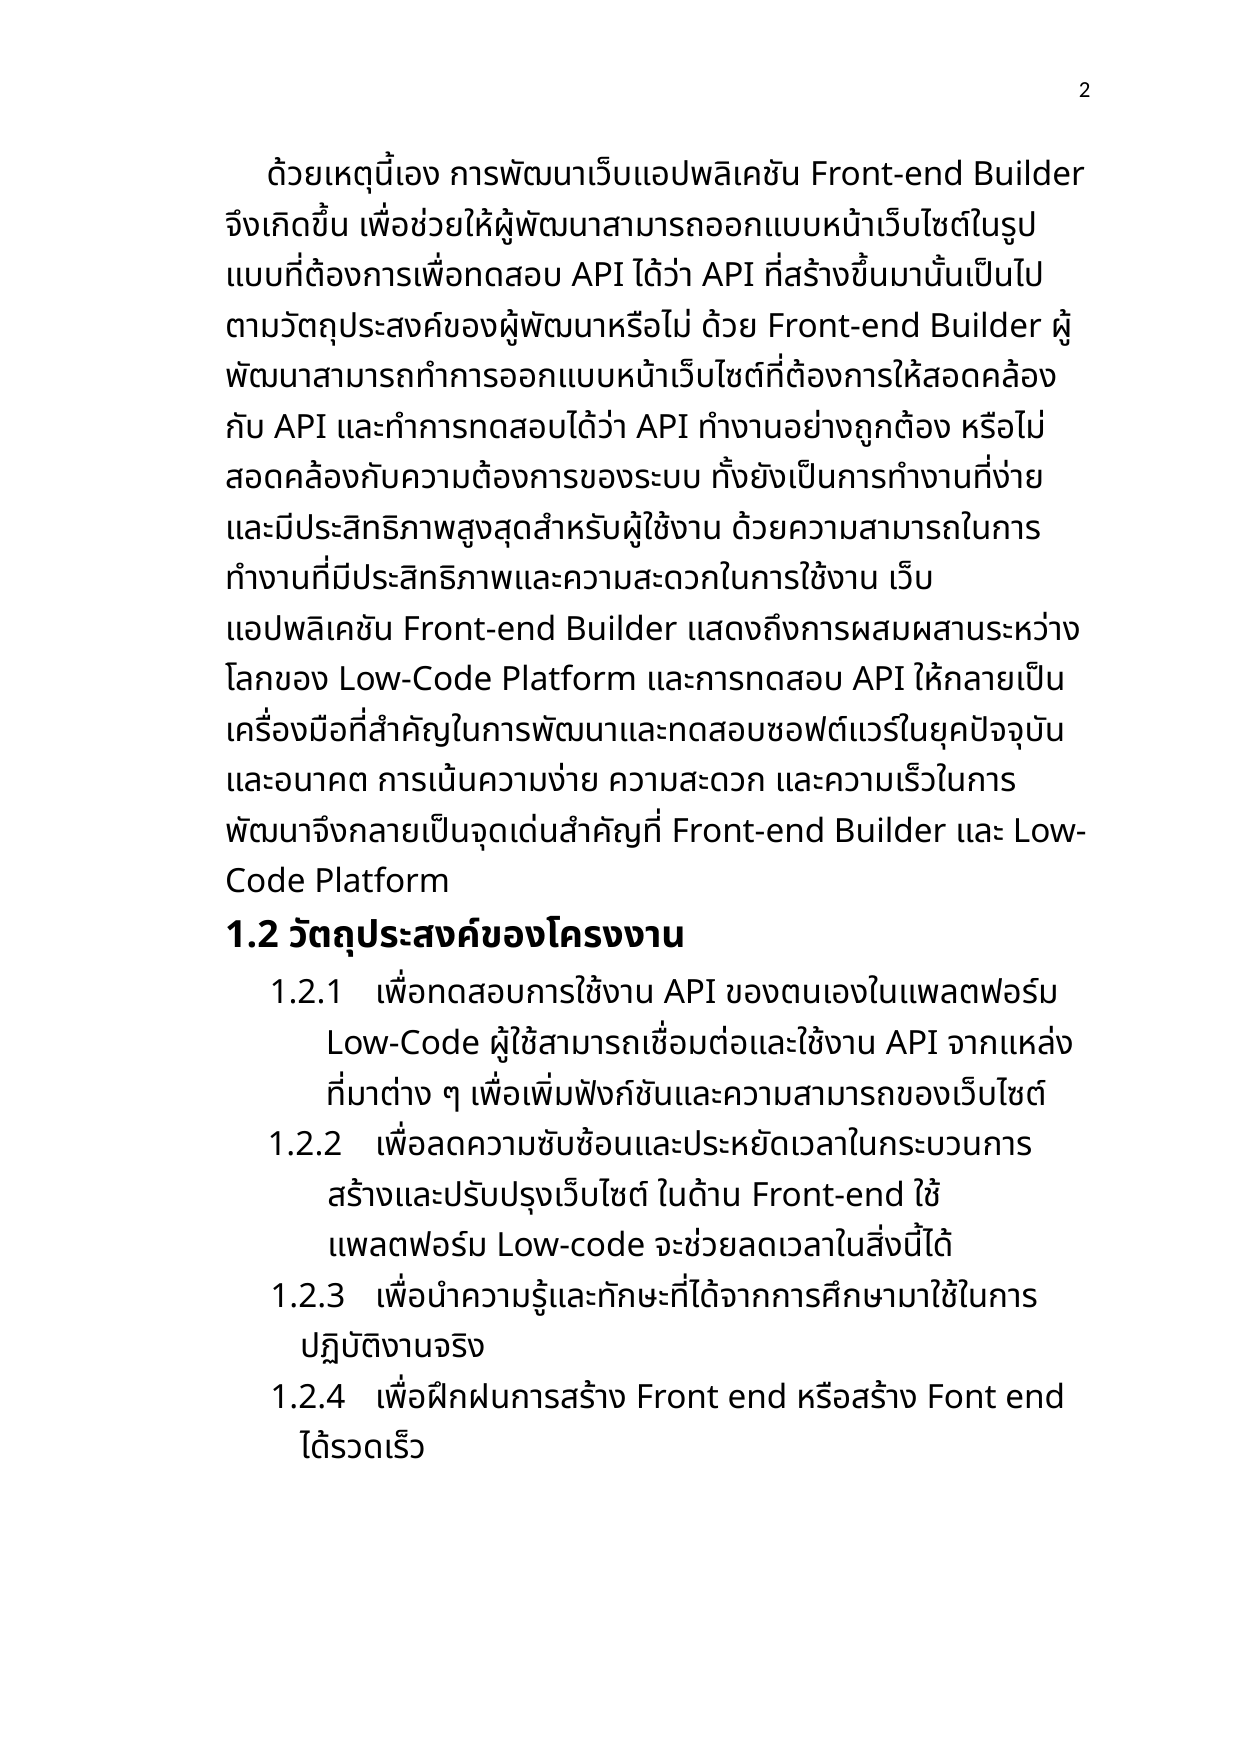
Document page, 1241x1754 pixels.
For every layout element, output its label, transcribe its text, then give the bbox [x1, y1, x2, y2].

text ด้วยเหตุนี้เอง การพัฒนาเว็บแอปพลิเคชัน Front-end Builder จึงเกิดขึ้น เพื่อช่วยให้ผู้พัฒนาสามารถออกแบบหน้าเว็บไซต์ในรูปแบบที่ต้องการเพื่อทดสอบ API ได้ว่า API ที่สร้างขึ้นมานั้นเป็นไปตามวัตถุประสงค์ของผู้พัฒนาหรือไม่ ด้วย Front-end Builder ผู้พัฒนาสามารถทำการออกแบบหน้าเว็บไซต์ที่ต้องการให้สอดคล้องกับ API และทำการทดสอบได้ว่า API ทำงานอย่างถูกต้อง หรือไม่สอดคล้องกับความต้องการของระบบ ทั้งยังเป็นการทำงานที่ง่ายและมีประสิทธิภาพสูงสุดสำหรับผู้ใช้งาน ด้วยความสามารถในการทำงานที่มีประสิทธิภาพและความสะดวกในการใช้งาน เว็บแอปพลิเคชัน Front-end Builder แสดงถึงการผสมผสานระหว่างโลกของ Low-Code Platform และการทดสอบ API ให้กลายเป็นเครื่องมือที่สำคัญในการพัฒนาและทดสอบซอฟต์แวร์ในยุคปัจจุบันและอนาคต การเน้นความง่าย ความสะดวก และความเร็วในการพัฒนาจึงกลายเป็นจุดเด่นสำคัญที่ Front-end Builder และ Low-Code Platform [225, 150, 1090, 903]
subtitle 1.2 วัตถุประสงค์ของโครงงาน [225, 907, 1090, 964]
list เพื่อลดความซับซ้อนและประหยัดเวลาในกระบวนการสร้างและปรับปรุงเว็บไซต์ ในด้าน Front-end ใช้แพลตฟอร์ม Low-code จะช่วยลดเวลาในสิ่งนี้ได้ [267, 1120, 1090, 1272]
list เพื่อทดสอบการใช้งาน API ของตนเองในแพลตฟอร์ม Low-Code ผู้ใช้สามารถเชื่อมต่อและใช้งาน API จากแหล่งที่มาต่าง ๆ เพื่อเพิ่มฟังก์ชันและความสามารถของเว็บไซต์ [269, 968, 1090, 1120]
list เพื่อฝึกฝนการสร้าง Front end หรือสร้าง Font end ได้รวดเร็ว [270, 1373, 1090, 1474]
list เพื่อนำความรู้และทักษะที่ได้จากการศึกษามาใช้ในการปฏิบัติงานจริง [270, 1272, 1090, 1373]
